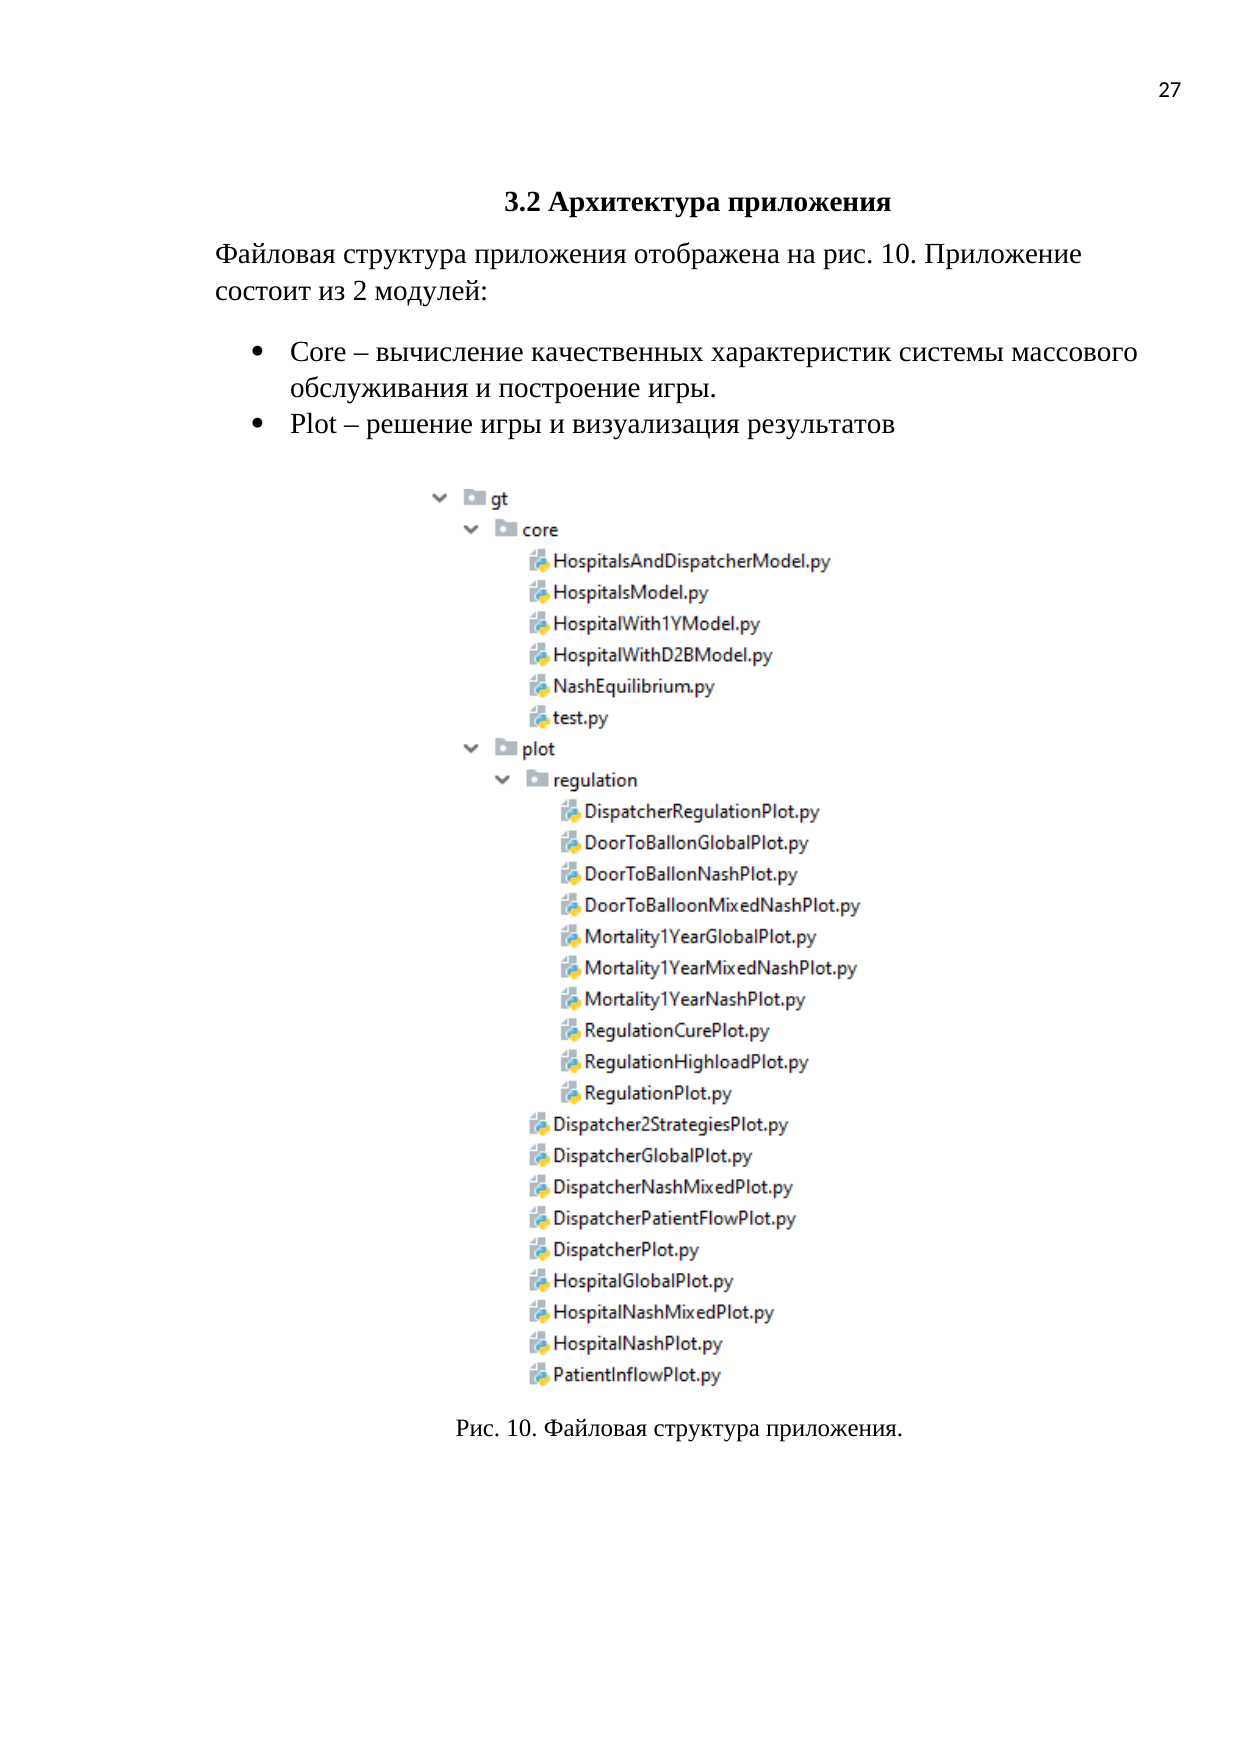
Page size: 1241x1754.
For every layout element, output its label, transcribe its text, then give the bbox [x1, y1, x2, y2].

picture [411, 489, 948, 1394]
list Plot – решение игры и визуализация результатов [252, 406, 1181, 470]
text Рис. 10. Файловая структура приложения. [177, 1413, 1181, 1441]
text Файловая структура приложения отображена на рис. 10. Приложение состоит из 2 модулей: [215, 237, 1181, 306]
list Core – вычисление качественных характеристик системы массового обслуживания и построение игры. [252, 334, 1181, 404]
text 3.2 Архитектура приложения [215, 184, 1181, 217]
